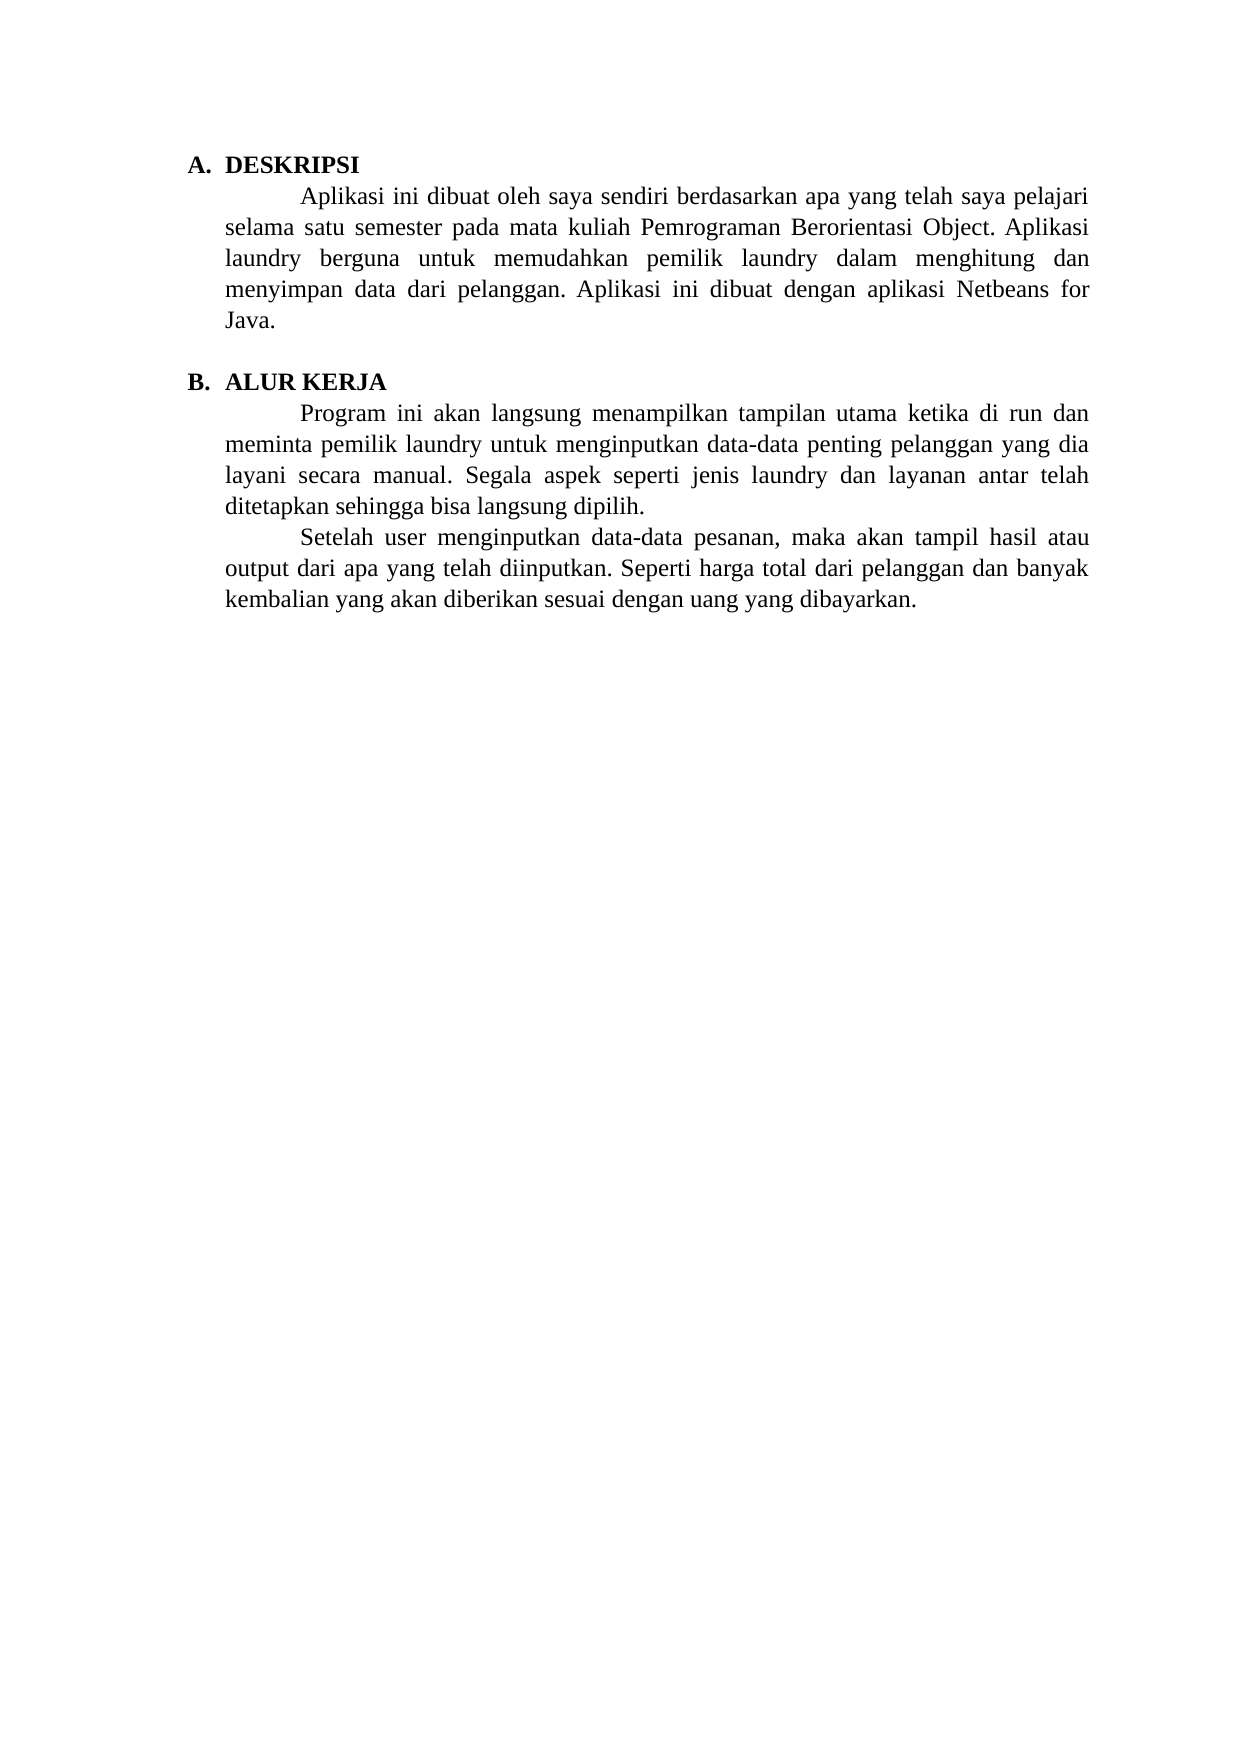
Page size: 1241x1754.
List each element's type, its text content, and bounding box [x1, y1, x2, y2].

list DESKRIPSI [187, 150, 1090, 179]
list Program ini akan langsung menampilkan tampilan utama ketika di run dan meminta pemilik laundry untuk menginputkan data-data penting pelanggan yang dia layani secara manual. Segala aspek seperti jenis laundry dan layanan antar telah ditetapkan sehingga bisa langsung dipilih. [225, 398, 1090, 520]
list Aplikasi ini dibuat oleh saya sendiri berdasarkan apa yang telah saya pelajari selama satu semester pada mata kuliah Pemrograman Berorientasi Object. Aplikasi laundry berguna untuk memudahkan pemilik laundry dalam menghitung dan menyimpan data dari pelanggan. Aplikasi ini dibuat dengan aplikasi Netbeans for Java. [225, 181, 1090, 334]
list ALUR KERJA [187, 367, 1090, 396]
list Setelah user menginputkan data-data pesanan, maka akan tampil hasil atau output dari apa yang telah diinputkan. Seperti harga total dari pelanggan dan banyak kembalian yang akan diberikan sesuai dengan uang yang dibayarkan. [225, 522, 1090, 613]
